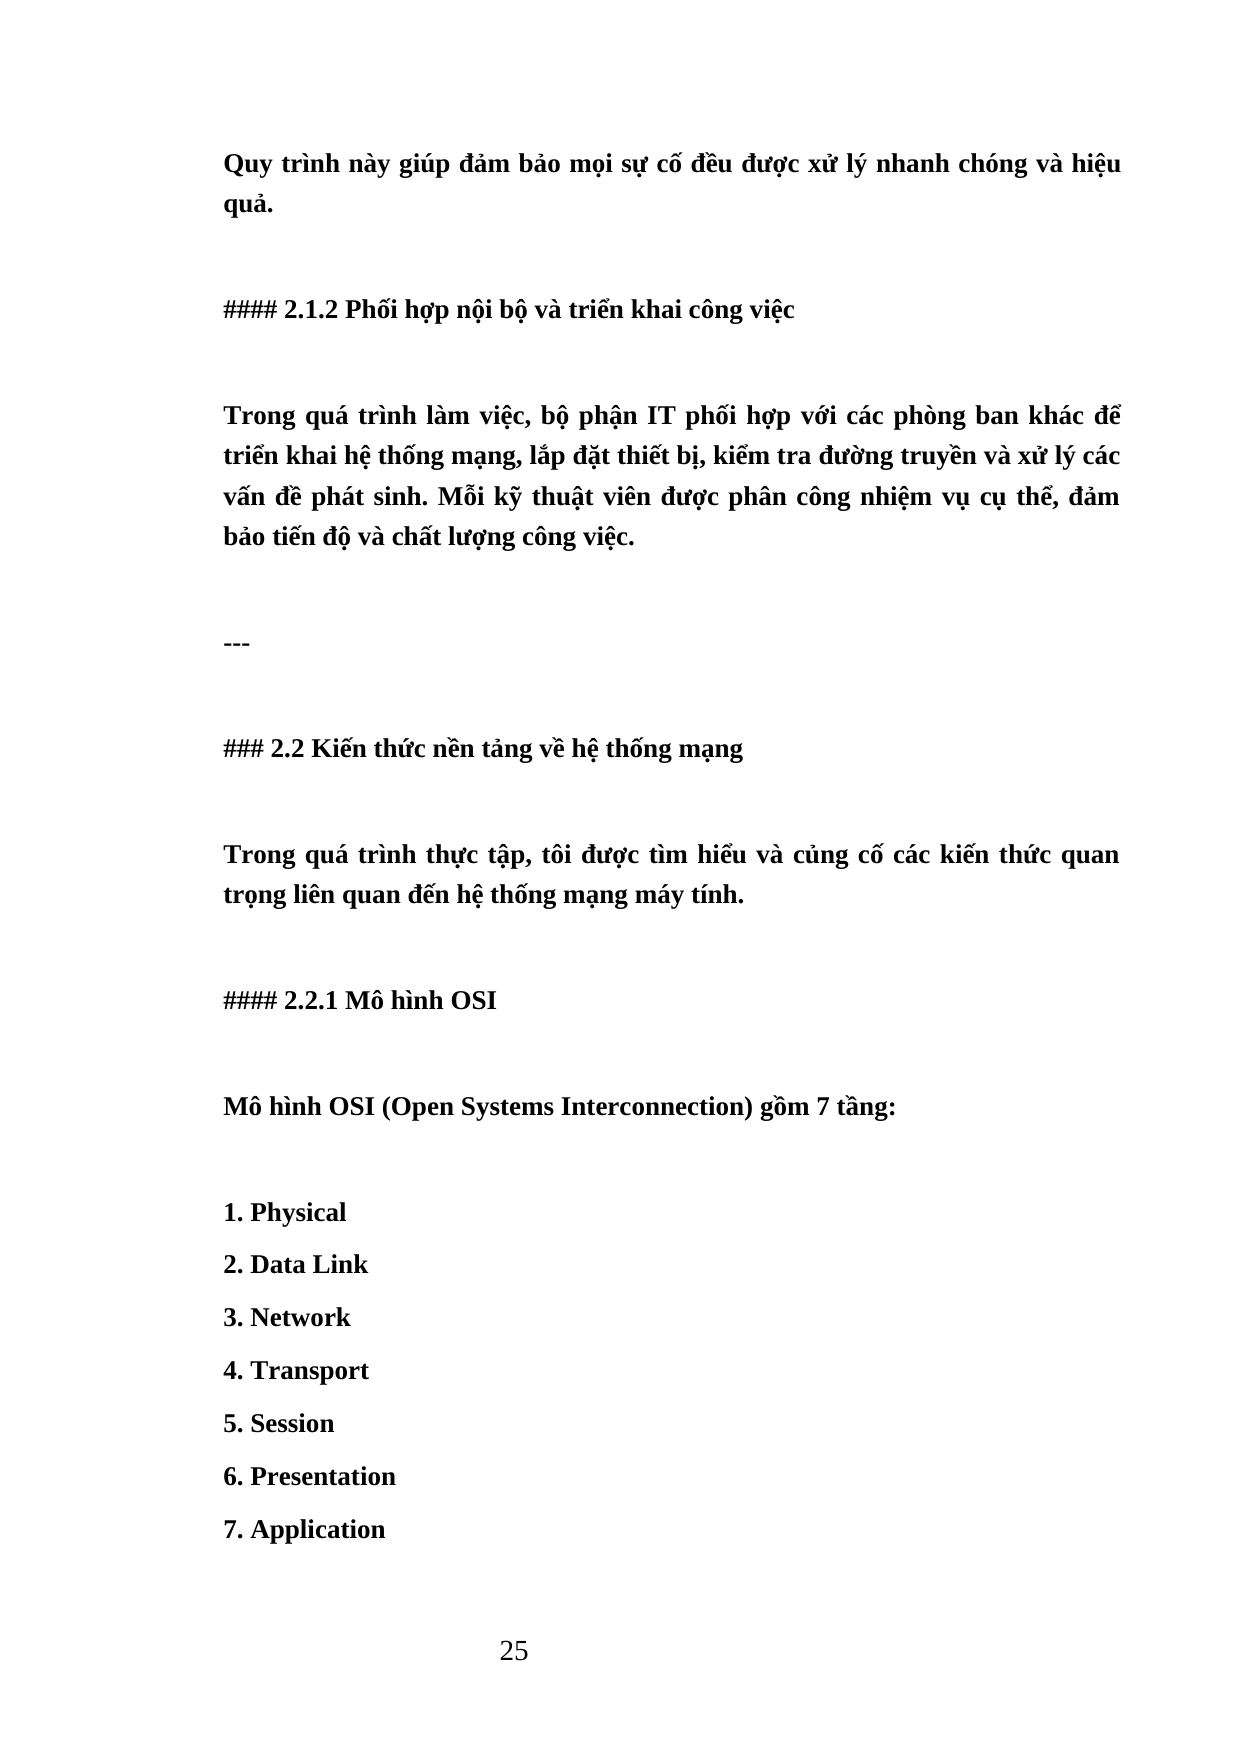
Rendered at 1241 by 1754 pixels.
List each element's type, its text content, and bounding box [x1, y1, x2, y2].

text 4. Transport [223, 1354, 1122, 1386]
text Trong quá trình thực tập, tôi được tìm hiểu và củng cố các kiến thức quan trọng liên quan đến hệ thống mạng máy tính. [223, 838, 1122, 909]
text 7. Application [223, 1513, 1122, 1544]
text 3. Network [223, 1302, 1122, 1333]
text ### 2.2 Kiến thức nền tảng về hệ thống mạng [223, 732, 1122, 763]
text #### 2.2.1 Mô hình OSI [223, 984, 1122, 1015]
text 5. Session [223, 1407, 1122, 1438]
text Trong quá trình làm việc, bộ phận IT phối hợp với các phòng ban khác để triển khai hệ thống mạng, lắp đặt thiết bị, kiểm tra đường truyền và xử lý các vấn đề phát sinh. Mỗi kỹ thuật viên được phân công nhiệm vụ cụ thể, đảm bảo tiến độ và chất lượng công việc. [223, 399, 1122, 551]
text 6. Presentation [223, 1460, 1122, 1491]
text 2. Data Link [223, 1249, 1122, 1280]
text #### 2.1.2 Phối hợp nội bộ và triển khai công việc [223, 293, 1122, 324]
text Mô hình OSI (Open Systems Interconnection) gồm 7 tầng: [223, 1090, 1122, 1121]
text Quy trình này giúp đảm bảo mọi sự cố đều được xử lý nhanh chóng và hiệu quả. [223, 147, 1122, 218]
text --- [223, 626, 1122, 657]
text 1. Physical [223, 1196, 1122, 1227]
